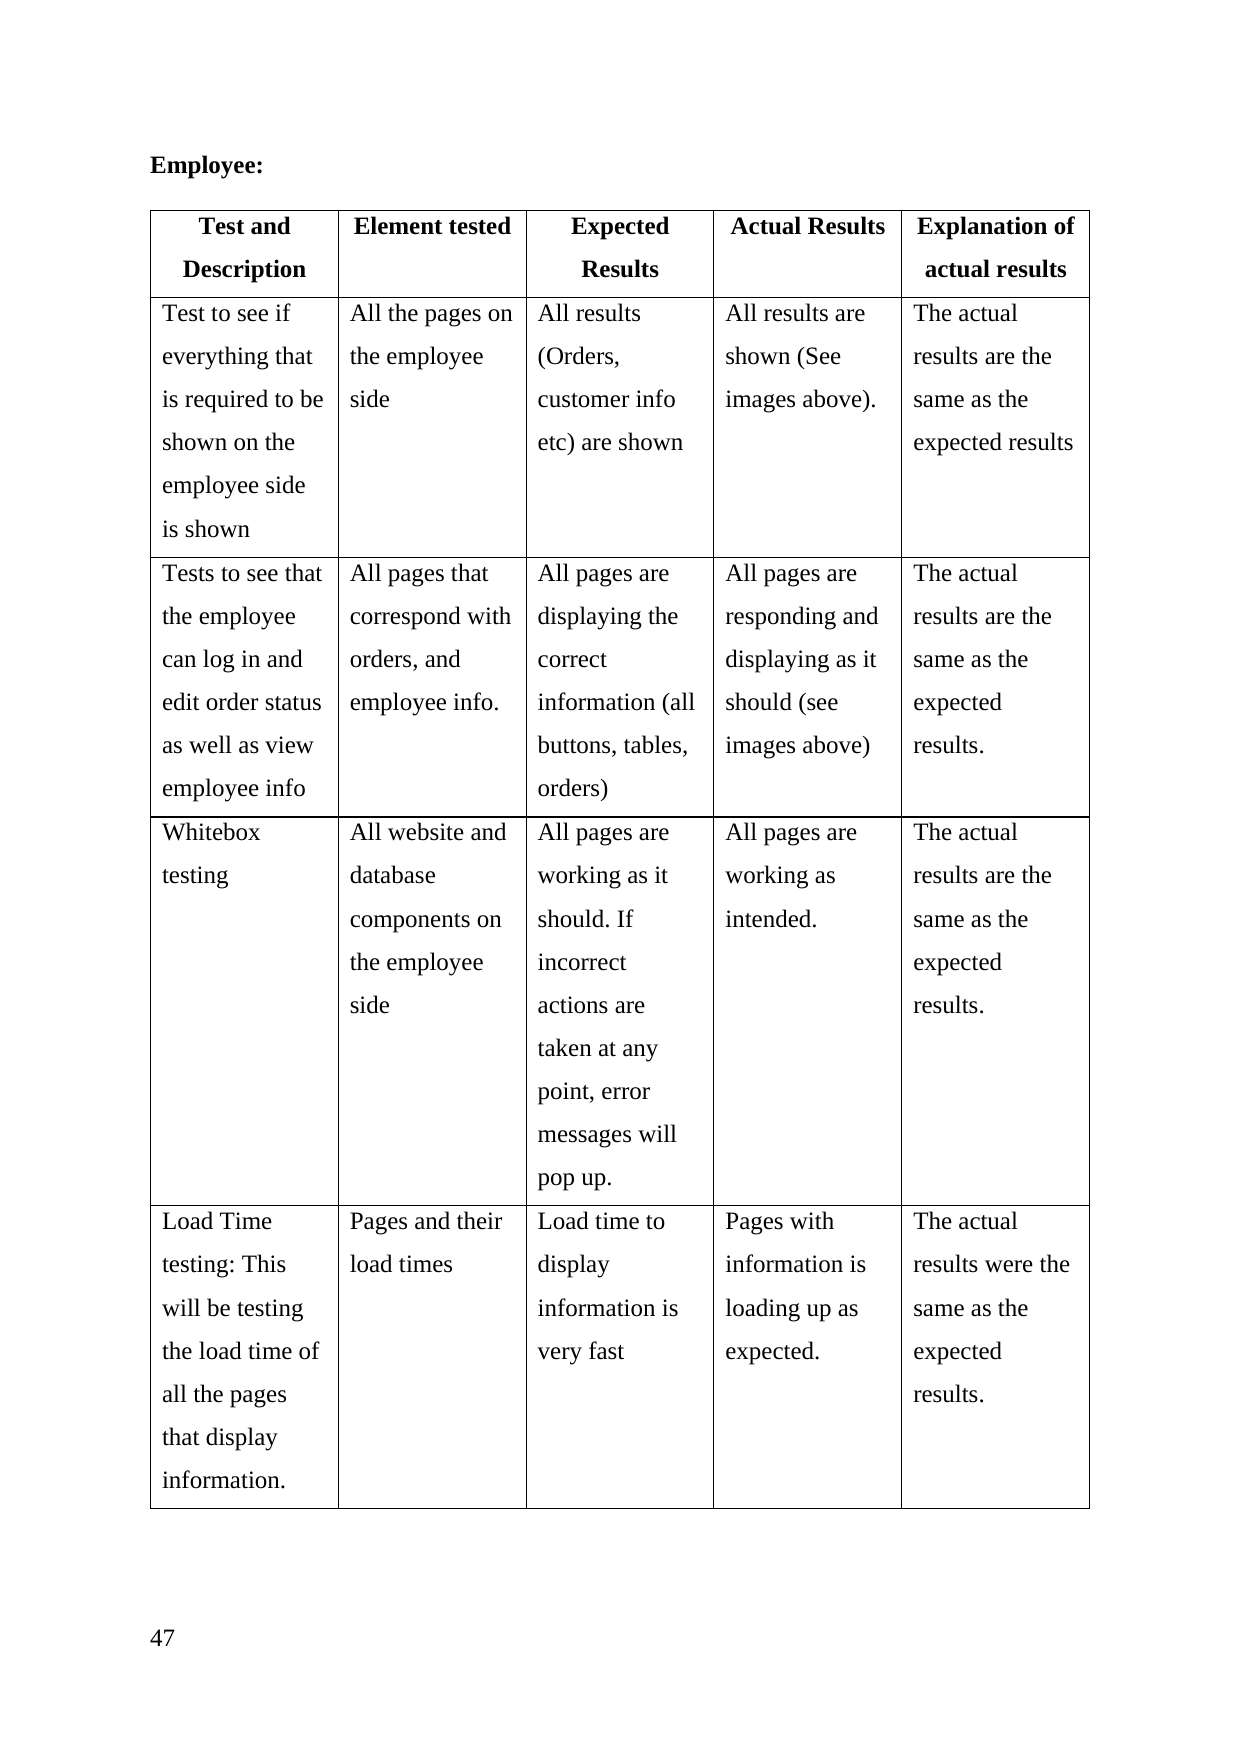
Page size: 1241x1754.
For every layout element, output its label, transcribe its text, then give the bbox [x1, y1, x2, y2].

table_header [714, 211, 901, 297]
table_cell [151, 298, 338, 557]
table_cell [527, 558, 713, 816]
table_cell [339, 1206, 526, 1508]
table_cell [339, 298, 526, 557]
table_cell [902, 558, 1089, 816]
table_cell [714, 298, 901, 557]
text Employee: [150, 150, 1090, 179]
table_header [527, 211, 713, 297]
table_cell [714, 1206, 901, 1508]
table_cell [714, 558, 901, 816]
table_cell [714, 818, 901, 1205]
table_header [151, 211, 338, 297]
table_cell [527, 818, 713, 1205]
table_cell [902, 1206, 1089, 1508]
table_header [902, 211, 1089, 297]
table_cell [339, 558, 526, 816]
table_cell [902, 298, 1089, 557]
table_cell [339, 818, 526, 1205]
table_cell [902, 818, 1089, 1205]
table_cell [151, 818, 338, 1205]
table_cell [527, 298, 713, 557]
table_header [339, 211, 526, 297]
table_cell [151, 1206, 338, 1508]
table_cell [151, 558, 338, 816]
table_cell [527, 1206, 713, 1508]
